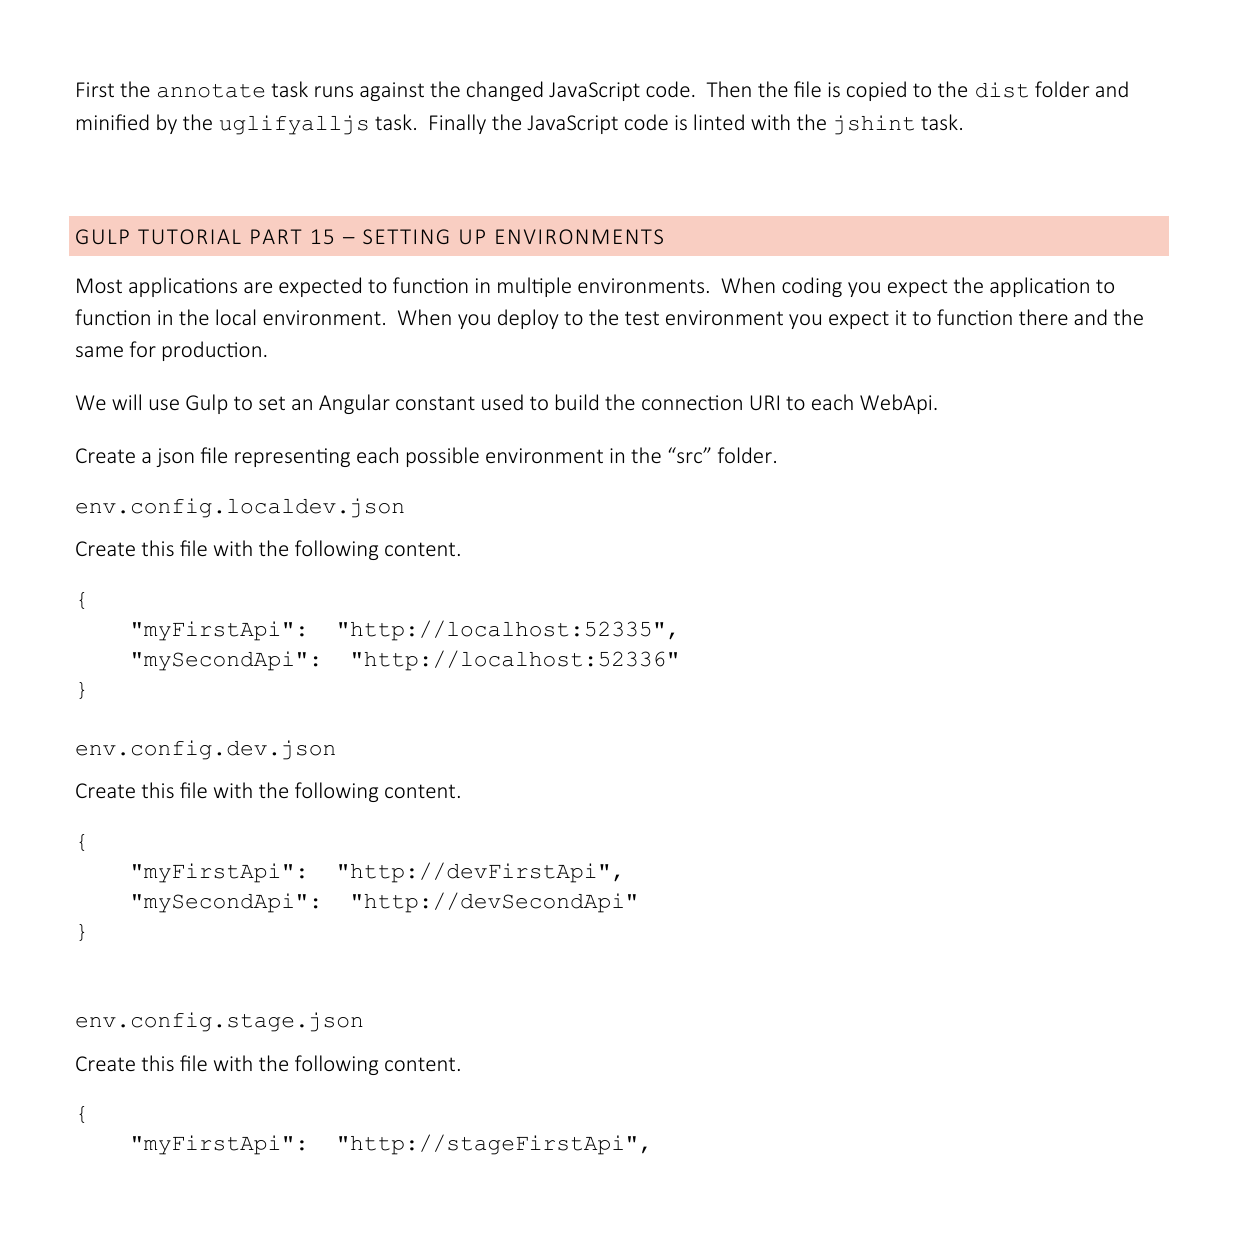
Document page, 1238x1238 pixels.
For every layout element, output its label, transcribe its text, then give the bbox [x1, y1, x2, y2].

text "myFirstApi": "http://stageFirstApi", [75, 1131, 1162, 1157]
text { [75, 830, 1162, 856]
text "myFirstApi": "http://devFirstApi", [75, 859, 1162, 885]
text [75, 1049, 1162, 1077]
text "myFirstApi": "http://localhost:52335", [75, 617, 1162, 643]
text Most applications are expected to function in multiple environments. When coding you expect the application to function in the local environment. When you deploy to the test environment you expect it to function there and the same for production. [75, 271, 1162, 363]
text First the annotate task runs against the changed JavaScript code. Then the file is copied to the dist folder and minified by the uglifyalljs task. Finally the JavaScript code is linted with the jshint task. [75, 75, 1162, 137]
text "mySecondApi": "http://localhost:52336" [75, 647, 1162, 673]
text { [75, 1102, 1162, 1128]
text "mySecondApi": "http://devSecondApi" [75, 889, 1162, 915]
text env.config.dev.json [75, 736, 1162, 762]
subtitle GULP Tutorial Part 15 – Setting up environments [75, 222, 1162, 250]
text We will use Gulp to set an Angular constant used to build the connection URI to each WebApi. [75, 388, 1162, 416]
text Create this file with the following content. [75, 534, 1162, 562]
text env.config.localdev.json [75, 494, 1162, 520]
text } [75, 919, 1162, 945]
text { [75, 587, 1162, 613]
text Create this file with the following content. [75, 777, 1162, 805]
text env.config.stage.json [75, 1008, 1162, 1034]
text } [75, 677, 1162, 703]
text Create a json file representing each possible environment in the “src” folder. [75, 441, 1162, 469]
